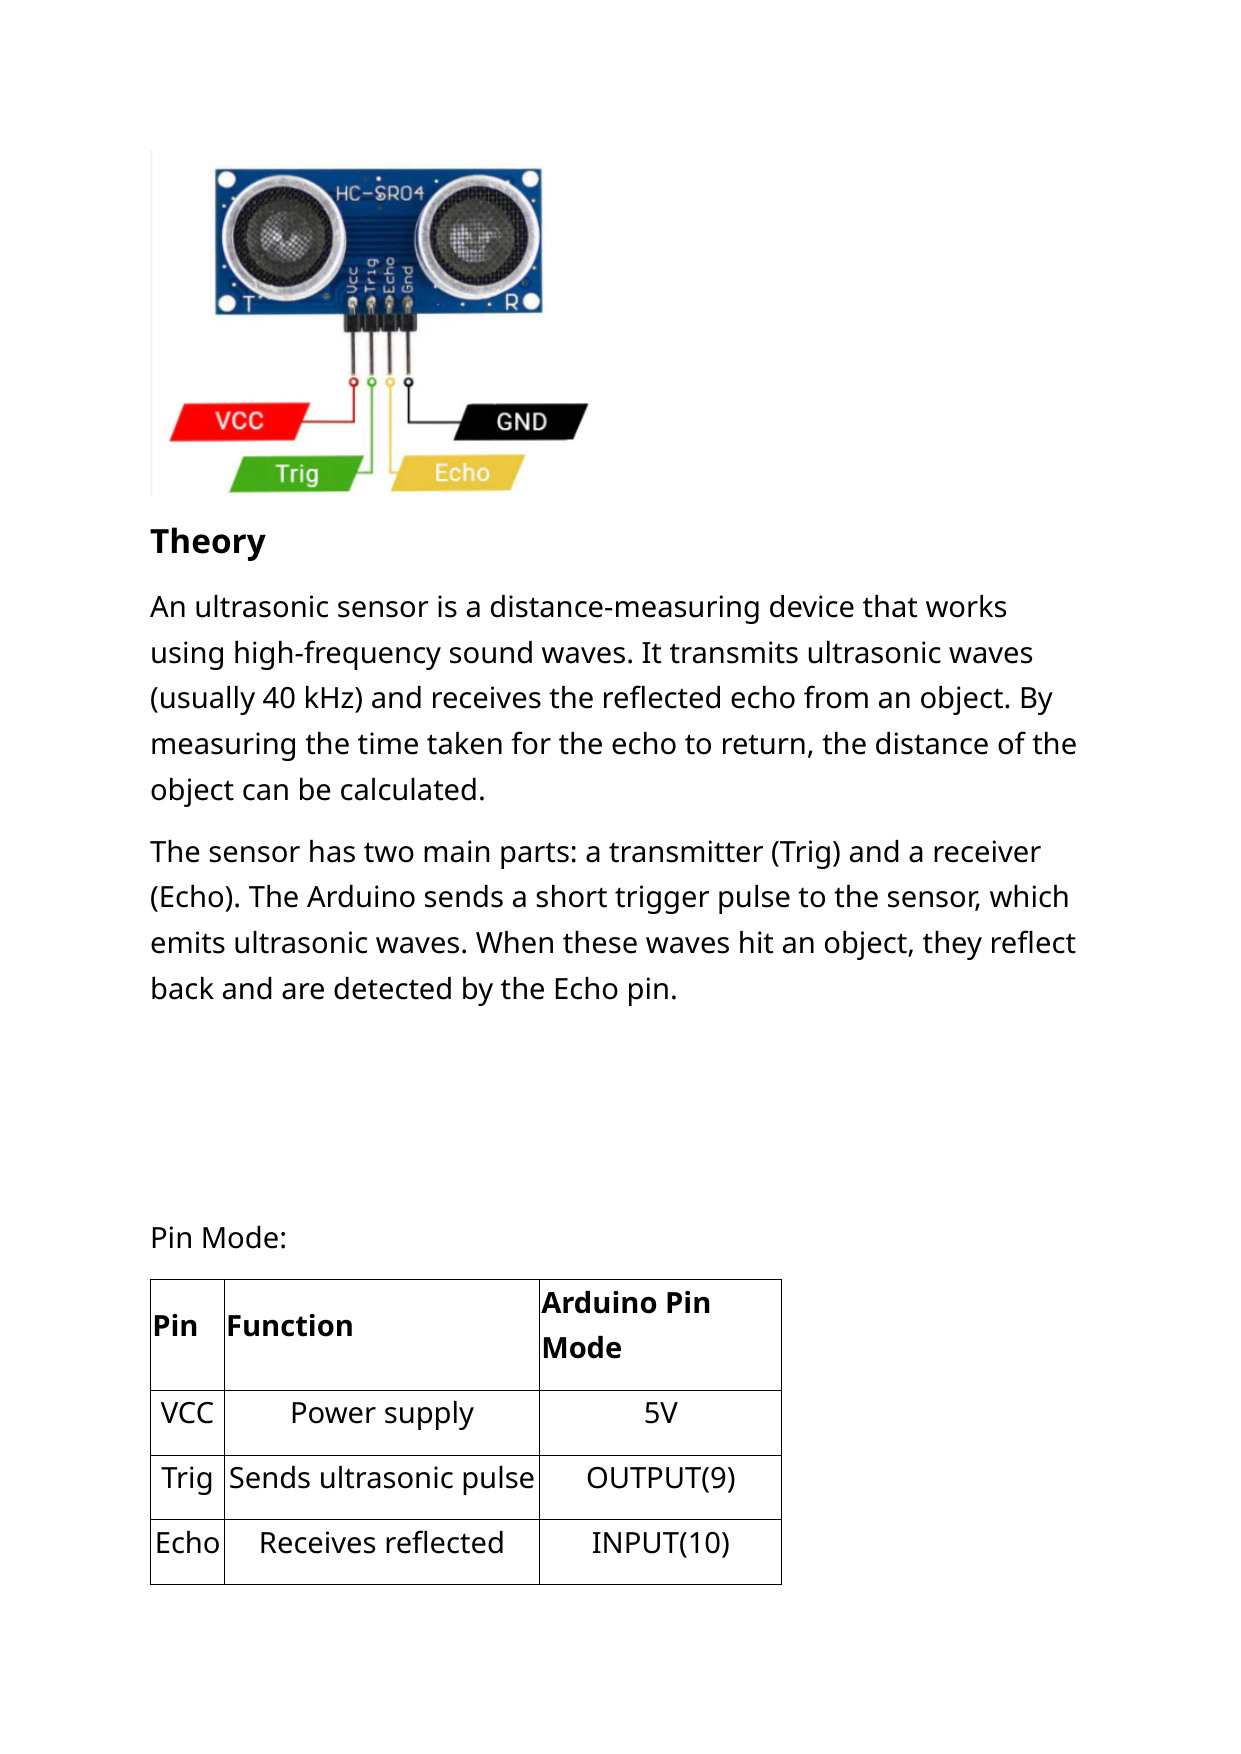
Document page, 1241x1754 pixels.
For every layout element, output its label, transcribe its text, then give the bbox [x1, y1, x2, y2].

text An ultrasonic sensor is a distance-measuring device that works using high-frequency sound waves. It transmits ultrasonic waves (usually 40 kHz) and receives the reflected echo from an object. By measuring the time taken for the echo to return, the distance of the object can be calculated. [150, 586, 1090, 808]
table_cell 5V [540, 1391, 781, 1454]
table_cell Echo [151, 1520, 224, 1584]
text The sensor has two main parts: a transmitter (Trig) and a receiver (Echo). The Arduino sends a short trigger pulse to the sensor, which emits ultrasonic waves. When these waves hit an object, they reflect back and are detected by the Echo pin. [150, 831, 1090, 1008]
table_cell INPUT(10) [540, 1520, 781, 1584]
text Pin Mode: [150, 1217, 1090, 1257]
table_header Pin [151, 1280, 224, 1390]
table_cell Trig [151, 1456, 224, 1519]
table_header Arduino Pin Mode [540, 1280, 781, 1390]
table_cell VCC [151, 1391, 224, 1454]
table_header Function [225, 1280, 539, 1390]
table_cell Sends ultrasonic pulse [225, 1456, 539, 1519]
text Theory [150, 517, 1090, 563]
table_cell OUTPUT(9) [540, 1456, 781, 1519]
table_cell Power supply [225, 1391, 539, 1454]
table_cell Receives reflected pulse [225, 1520, 539, 1584]
picture [150, 150, 603, 496]
